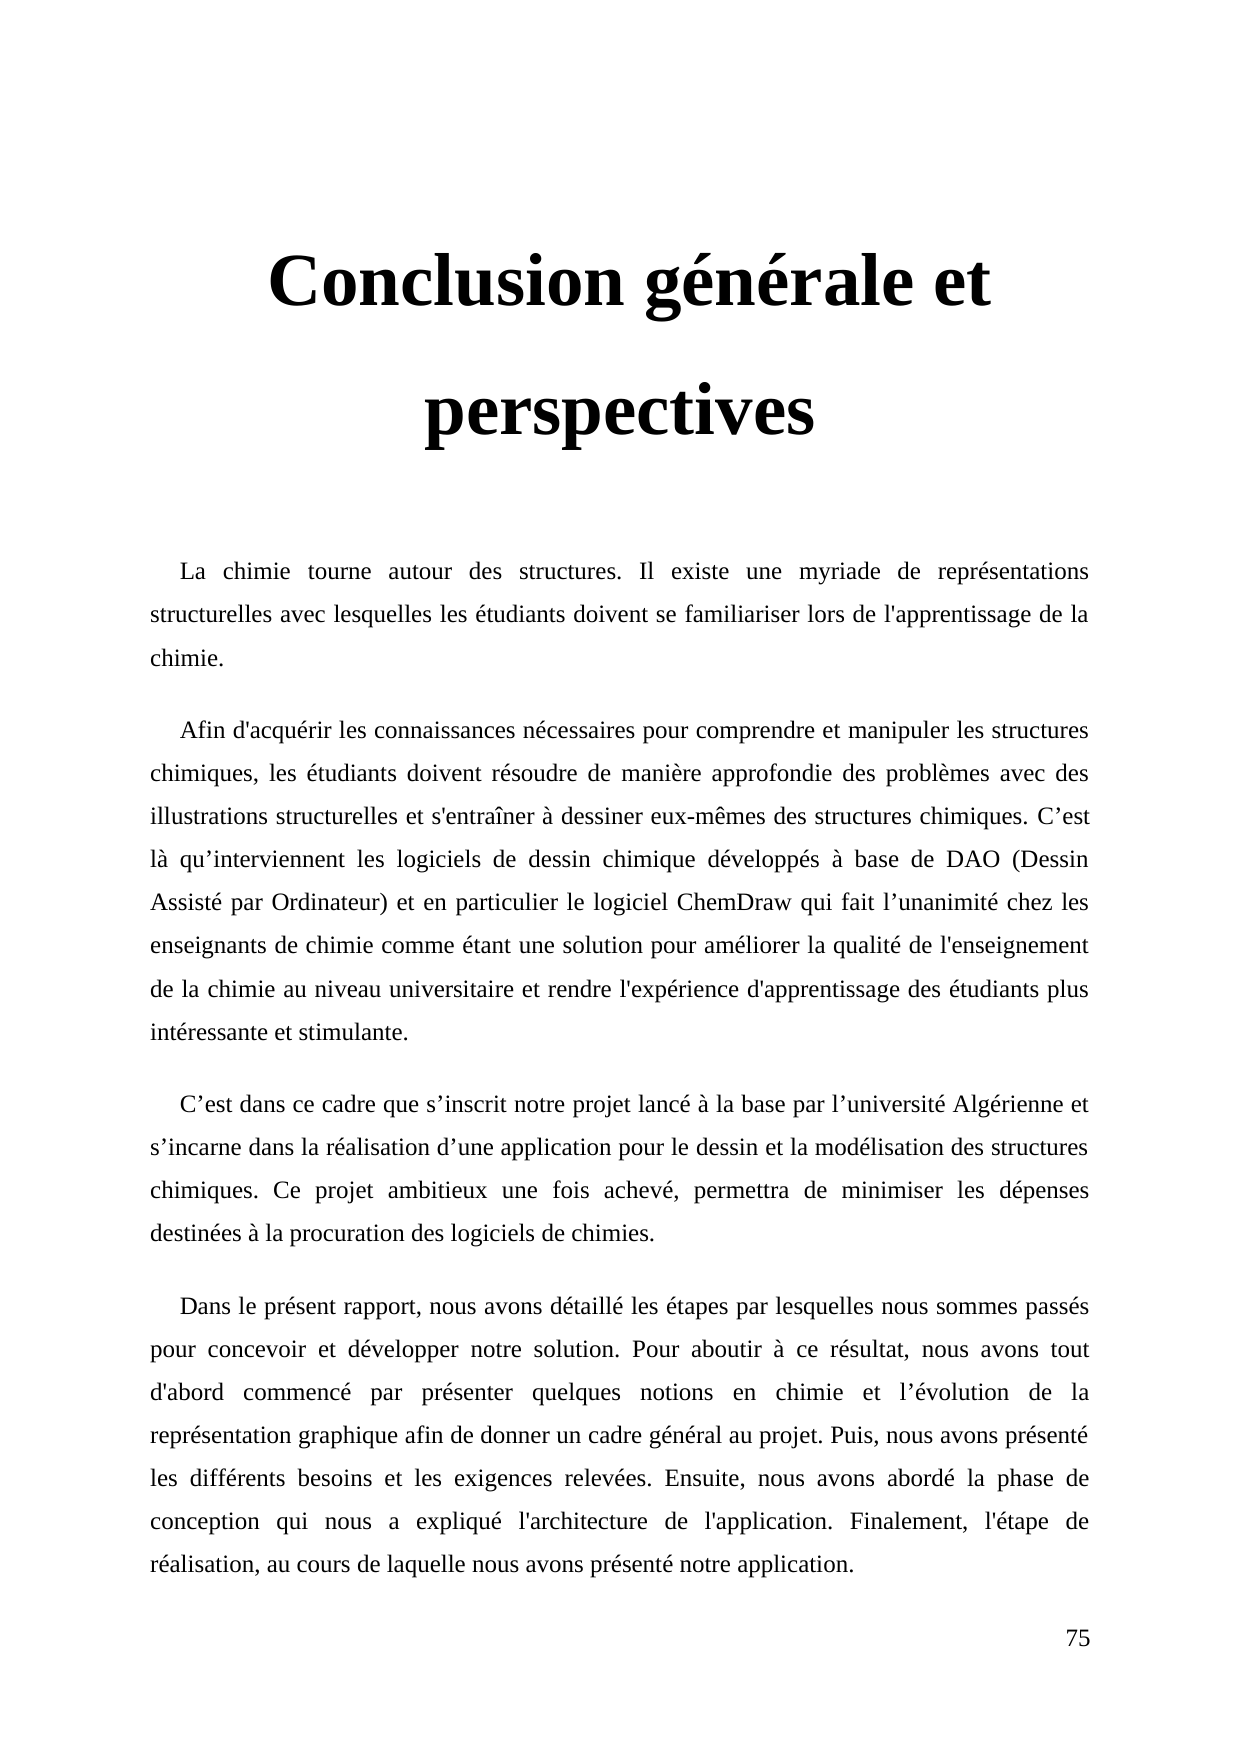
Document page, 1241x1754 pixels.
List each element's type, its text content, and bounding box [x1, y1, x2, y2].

subtitle Conclusion générale et perspectives [150, 235, 1090, 451]
text C’est dans ce cadre que s’inscrit notre projet lancé à la base par l’université Algérienne et s’incarne dans la réalisation d’une application pour le dessin et la modélisation des structures chimiques. Ce projet ambitieux une fois achevé, permettra de minimiser les dépenses destinées à la procuration des logiciels de chimies. [150, 1089, 1090, 1247]
text La chimie tourne autour des structures. Il existe une myriade de représentations structurelles avec lesquelles les étudiants doivent se familiariser lors de l'apprentissage de la chimie. [150, 556, 1090, 671]
text Dans le présent rapport, nous avons détaillé les étapes par lesquelles nous sommes passés pour concevoir et développer notre solution. Pour aboutir à ce résultat, nous avons tout d'abord commencé par présenter quelques notions en chimie et l’évolution de la représentation graphique afin de donner un cadre général au projet. Puis, nous avons présenté les différents besoins et les exigences relevées. Ensuite, nous avons abordé la phase de conception qui nous a expliqué l'architecture de l'application. Finalement, l'étape de réalisation, au cours de laquelle nous avons présenté notre application. [150, 1291, 1090, 1578]
text Afin d'acquérir les connaissances nécessaires pour comprendre et manipuler les structures chimiques, les étudiants doivent résoudre de manière approfondie des problèmes avec des illustrations structurelles et s'entraîner à dessiner eux-mêmes des structures chimiques. C’est là qu’interviennent les logiciels de dessin chimique développés à base de DAO (Dessin Assisté par Ordinateur) et en particulier le logiciel ChemDraw qui fait l’unanimité chez les enseignants de chimie comme étant une solution pour améliorer la qualité de l'enseignement de la chimie au niveau universitaire et rendre l'expérience d'apprentissage des étudiants plus intéressante et stimulante. [150, 715, 1090, 1046]
